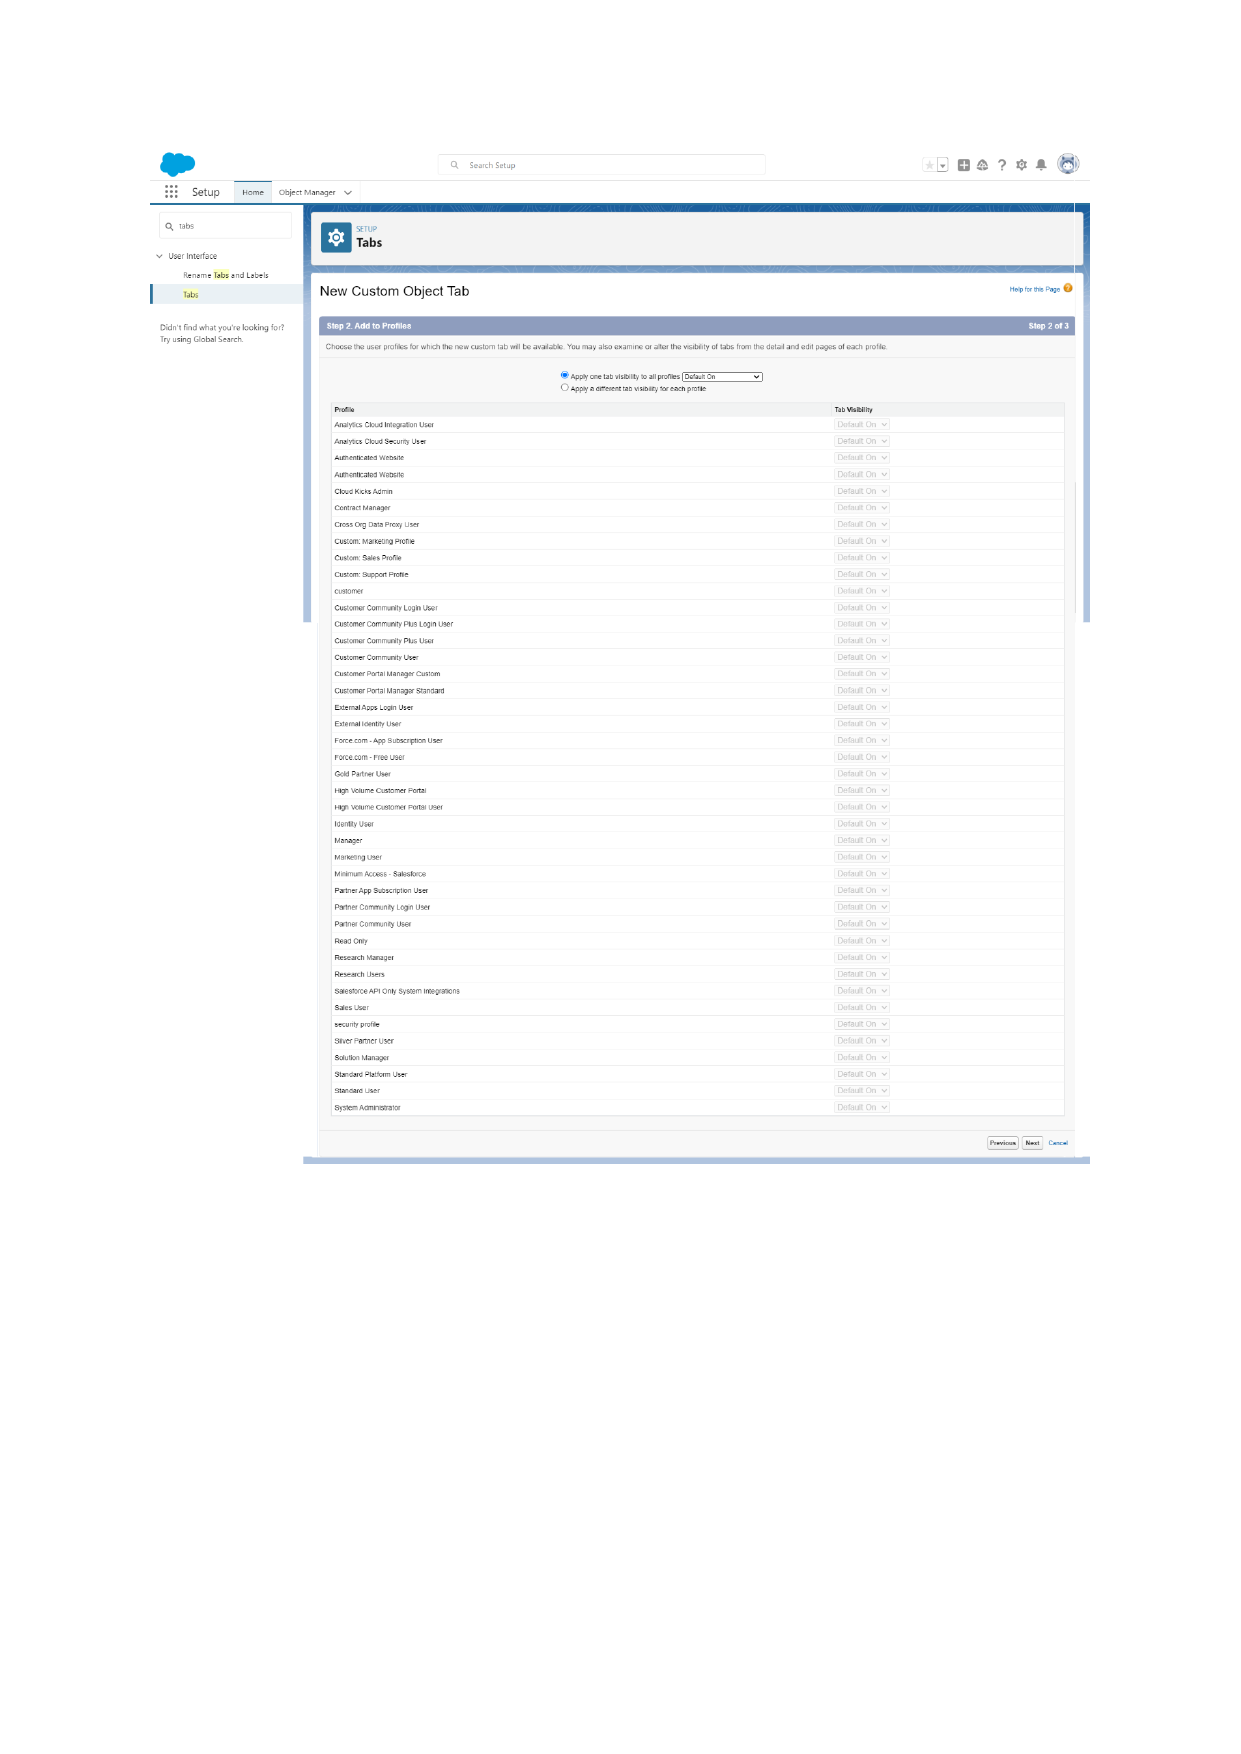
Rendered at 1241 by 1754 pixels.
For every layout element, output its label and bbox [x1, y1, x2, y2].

picture [150, 150, 1090, 1164]
